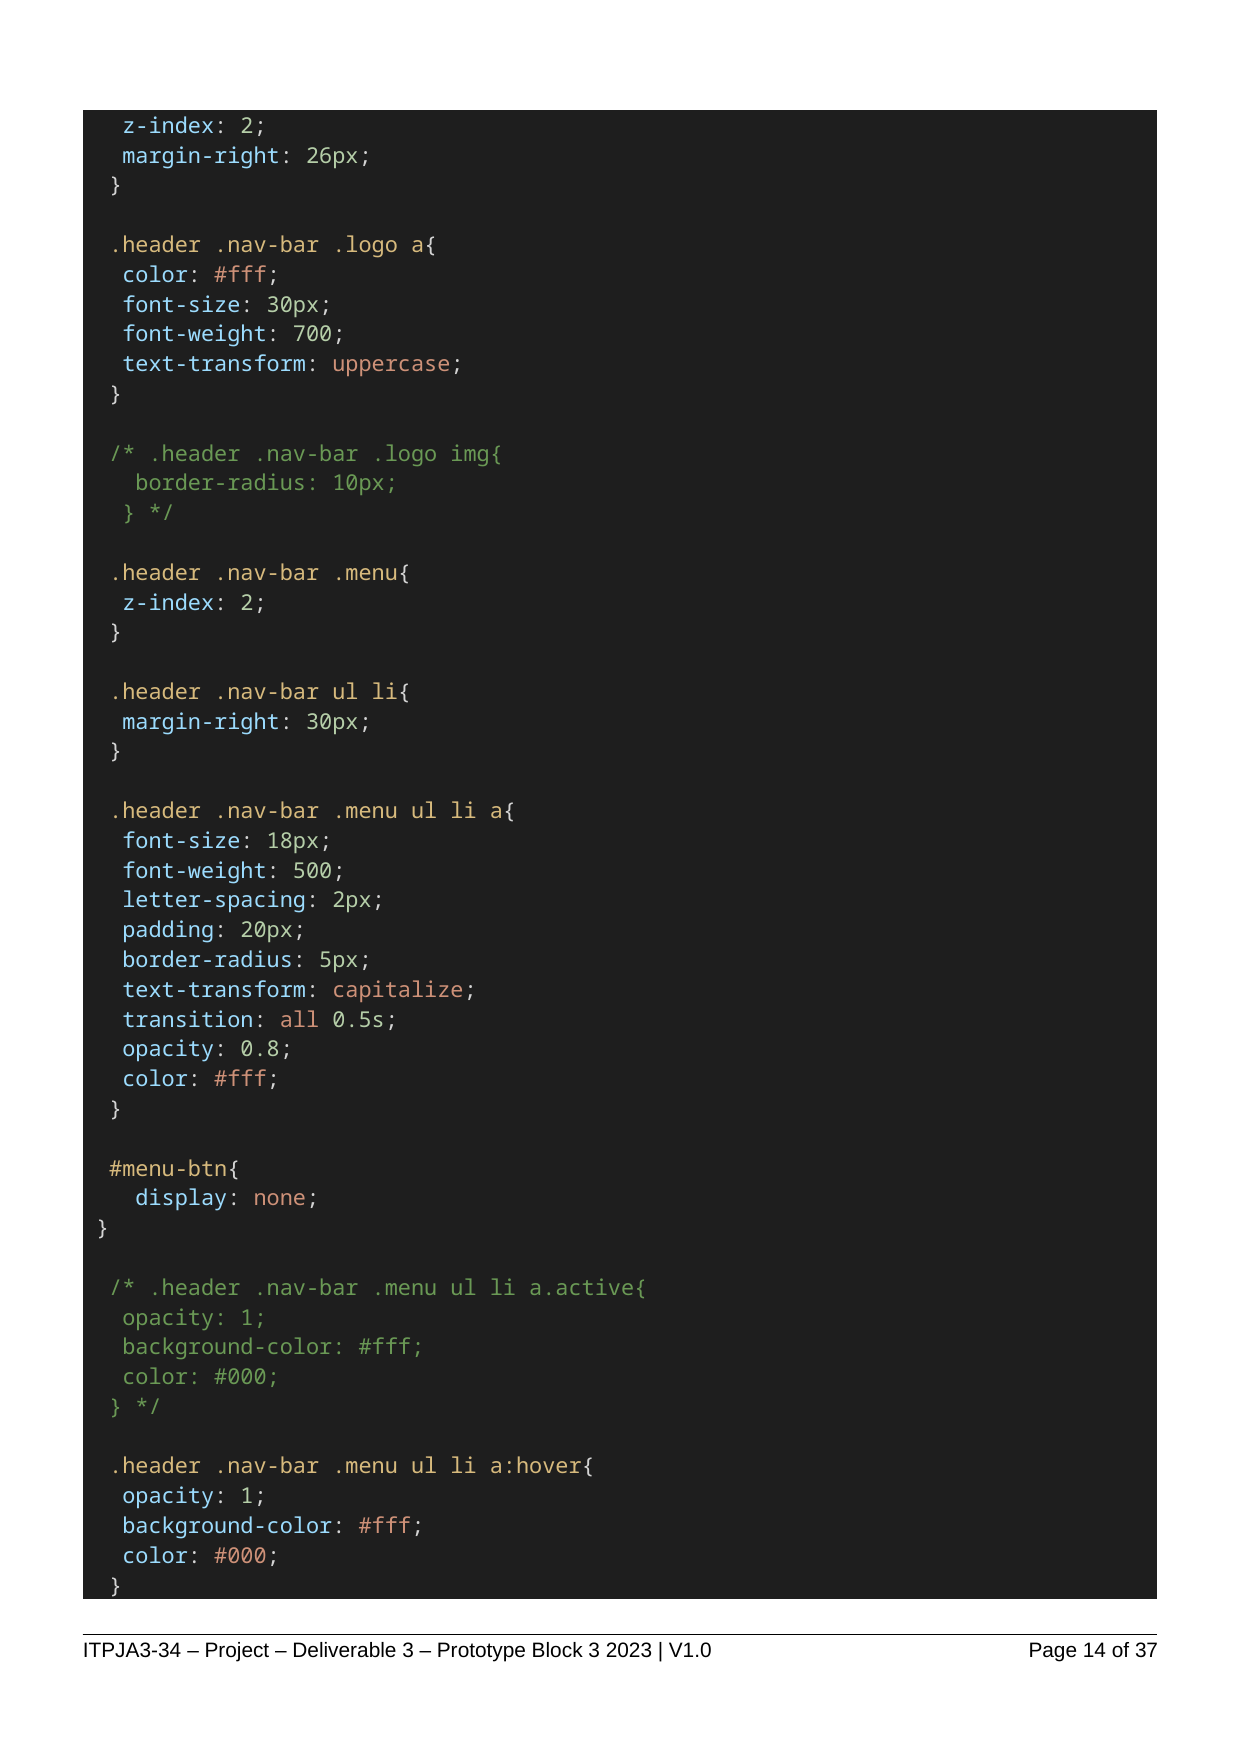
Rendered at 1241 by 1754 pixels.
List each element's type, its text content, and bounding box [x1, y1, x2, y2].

text font-weight: 500; [83, 855, 1157, 884]
text font-size: 30px; [83, 289, 1157, 318]
text } [83, 378, 1157, 408]
text } */ [83, 1391, 1157, 1421]
text .header .nav-bar .menu ul li a{ [83, 795, 1157, 825]
text .header .nav-bar .menu ul li a:hover{ [83, 1451, 1157, 1480]
text } [83, 1093, 1157, 1123]
text color: #fff; [83, 259, 1157, 289]
text /* .header .nav-bar .menu ul li a.active{ [83, 1272, 1157, 1302]
text .header .nav-bar .menu{ [83, 557, 1157, 587]
text z-index: 2; [83, 587, 1157, 616]
text padding: 20px; [83, 914, 1157, 944]
text } [83, 169, 1157, 199]
text margin-right: 26px; [83, 140, 1157, 169]
text .header .nav-bar .logo a{ [83, 229, 1157, 259]
text color: #000; [83, 1361, 1157, 1391]
text opacity: 0.8; [83, 1033, 1157, 1063]
text z-index: 2; [83, 110, 1157, 140]
text font-weight: 700; [83, 318, 1157, 348]
text display: none; [83, 1182, 1157, 1212]
text color: #000; [83, 1540, 1157, 1570]
text font-size: 18px; [83, 825, 1157, 855]
text #menu-btn{ [83, 1153, 1157, 1182]
text } [83, 736, 1157, 765]
text background-color: #fff; [83, 1510, 1157, 1540]
text text-transform: capitalize; [83, 974, 1157, 1004]
text opacity: 1; [83, 1302, 1157, 1331]
text } */ [83, 497, 1157, 527]
text transition: all 0.5s; [83, 1004, 1157, 1033]
text color: #fff; [83, 1063, 1157, 1093]
text } [83, 616, 1157, 646]
text border-radius: 5px; [83, 944, 1157, 974]
text .header .nav-bar ul li{ [83, 676, 1157, 706]
text text-transform: uppercase; [83, 348, 1157, 378]
text letter-spacing: 2px; [83, 884, 1157, 914]
text } [83, 1570, 1157, 1599]
text opacity: 1; [83, 1480, 1157, 1510]
text /* .header .nav-bar .logo img{ [83, 438, 1157, 467]
text } [83, 1212, 1157, 1242]
text background-color: #fff; [83, 1331, 1157, 1361]
text margin-right: 30px; [83, 706, 1157, 736]
text border-radius: 10px; [83, 467, 1157, 497]
